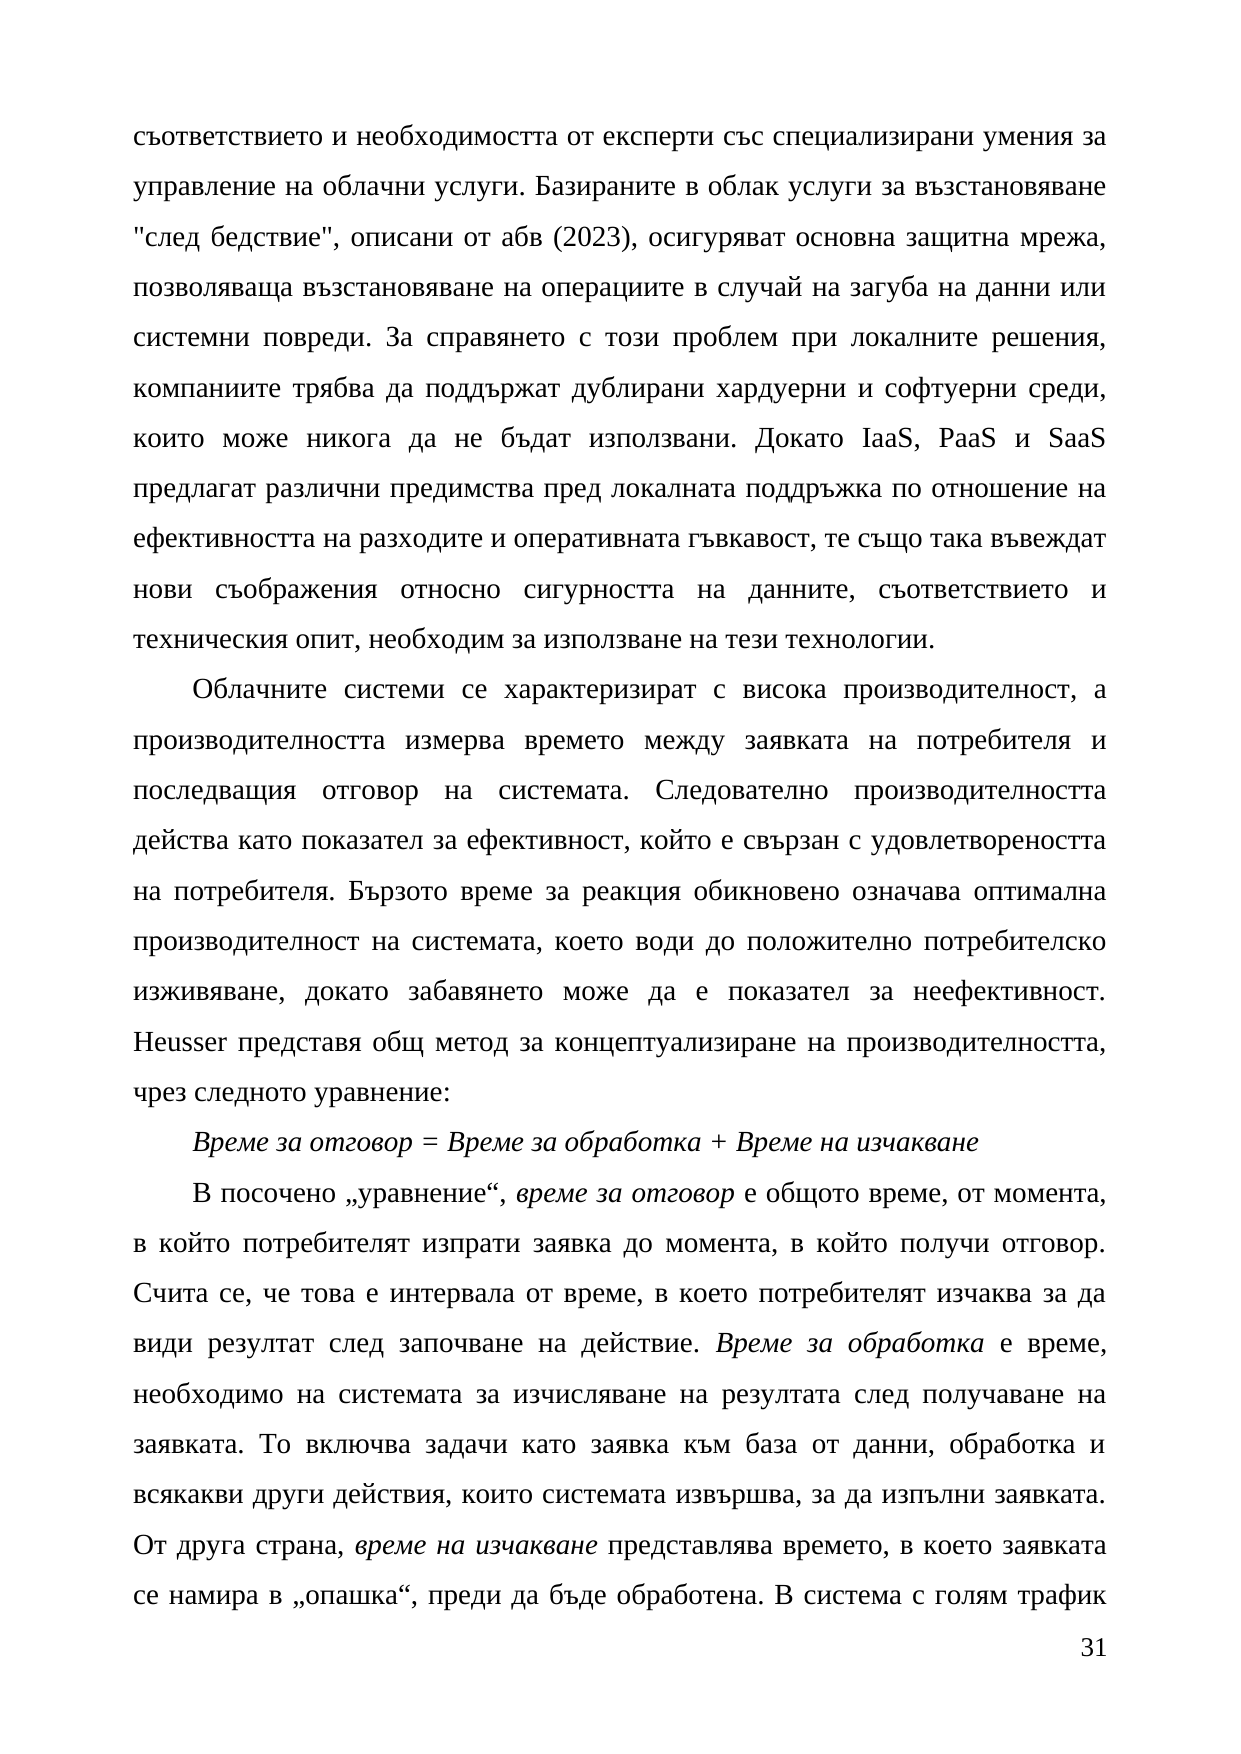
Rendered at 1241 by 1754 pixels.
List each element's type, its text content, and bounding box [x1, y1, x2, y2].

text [133, 118, 1107, 655]
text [133, 1175, 1107, 1611]
text Време за отговор = Време за обработка + Време на изчакване [133, 1124, 1107, 1158]
text Облачните системи се характеризират с висока производителност, а производителността измерва времето между заявката на потребителя и последващия отговор на системата. Следователно производителността действа като показател за ефективност, който е свързан с удовлетвореността на потребителя. Бързото време за реакция обикновено означава оптимална производителност на системата, което води до положително потребителско изживяване, докато забавянето може да е показател за неефективност. Heusser представя общ метод за концептуализиране на производителността, чрез следното уравнение: [133, 672, 1107, 1108]
